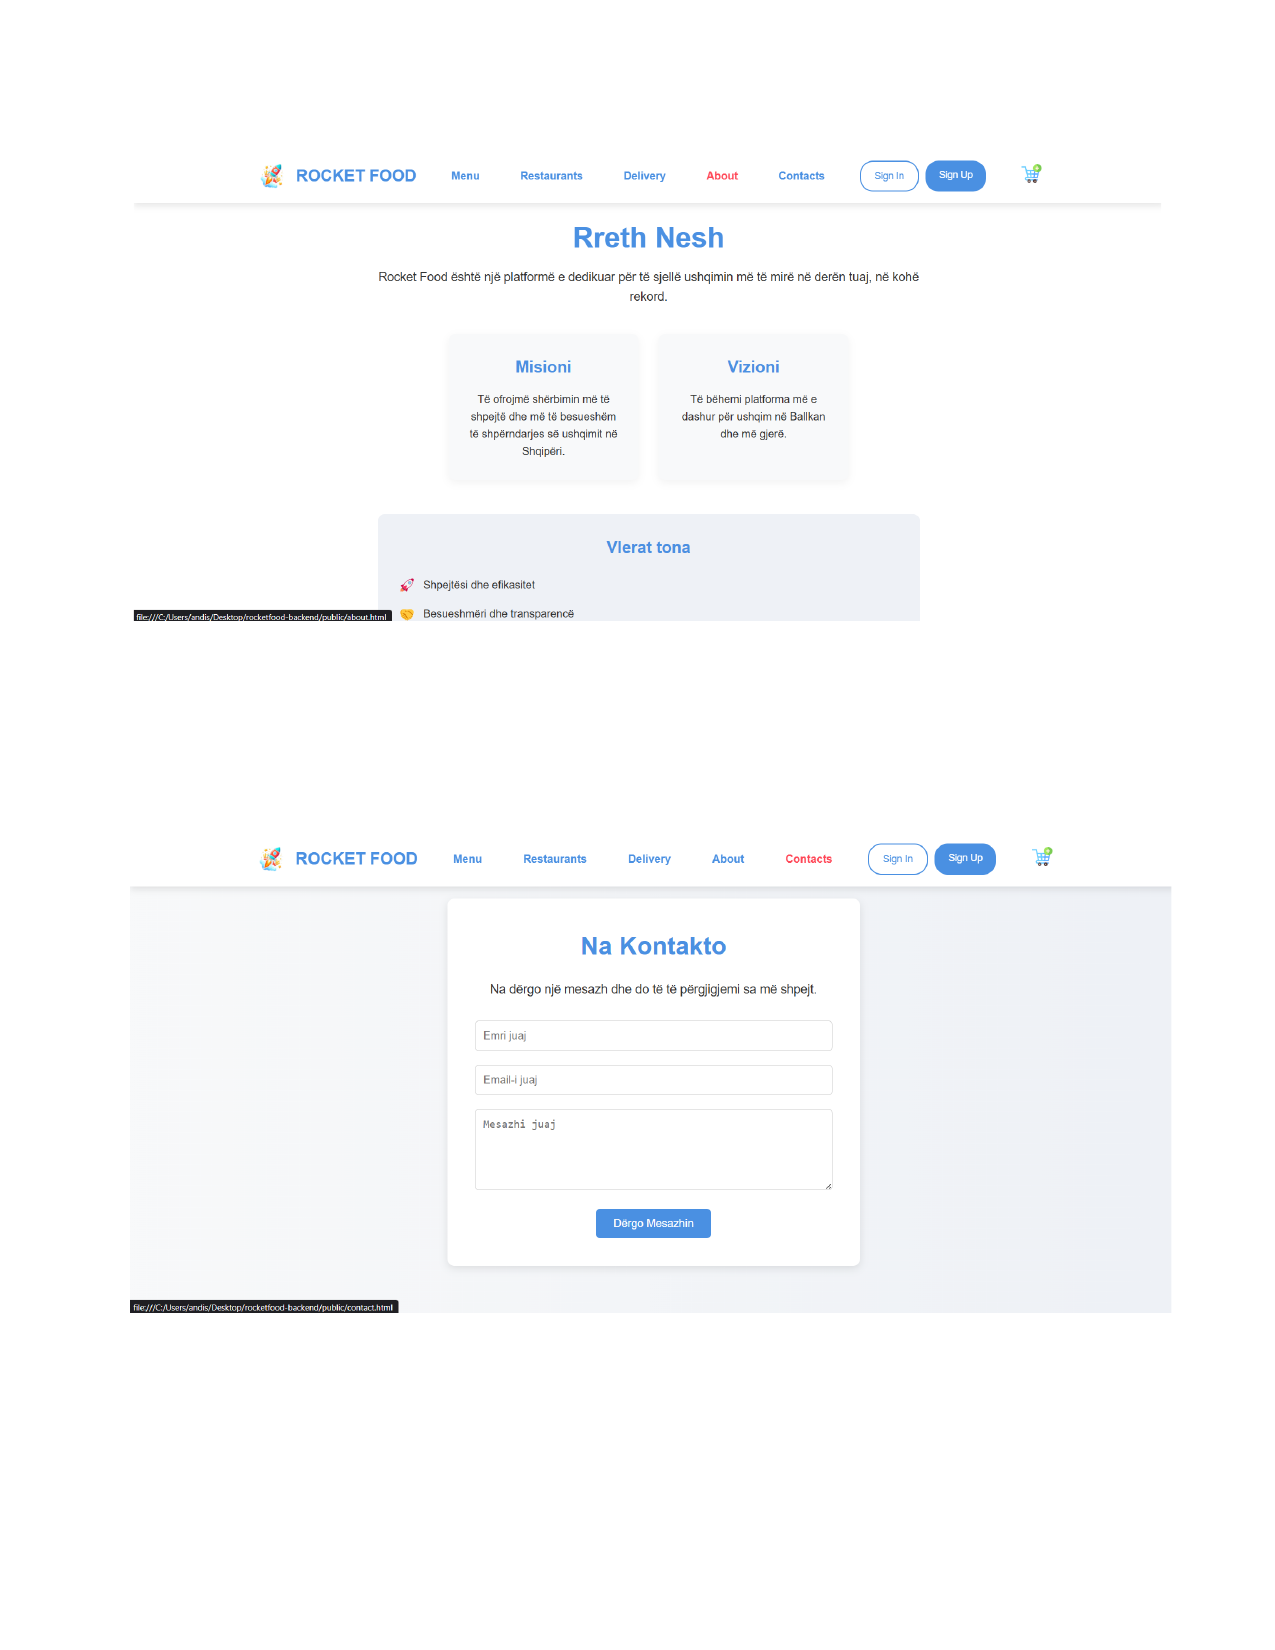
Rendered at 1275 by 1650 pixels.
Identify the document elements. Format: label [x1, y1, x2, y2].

picture [130, 832, 1172, 1313]
picture [133, 150, 1162, 621]
